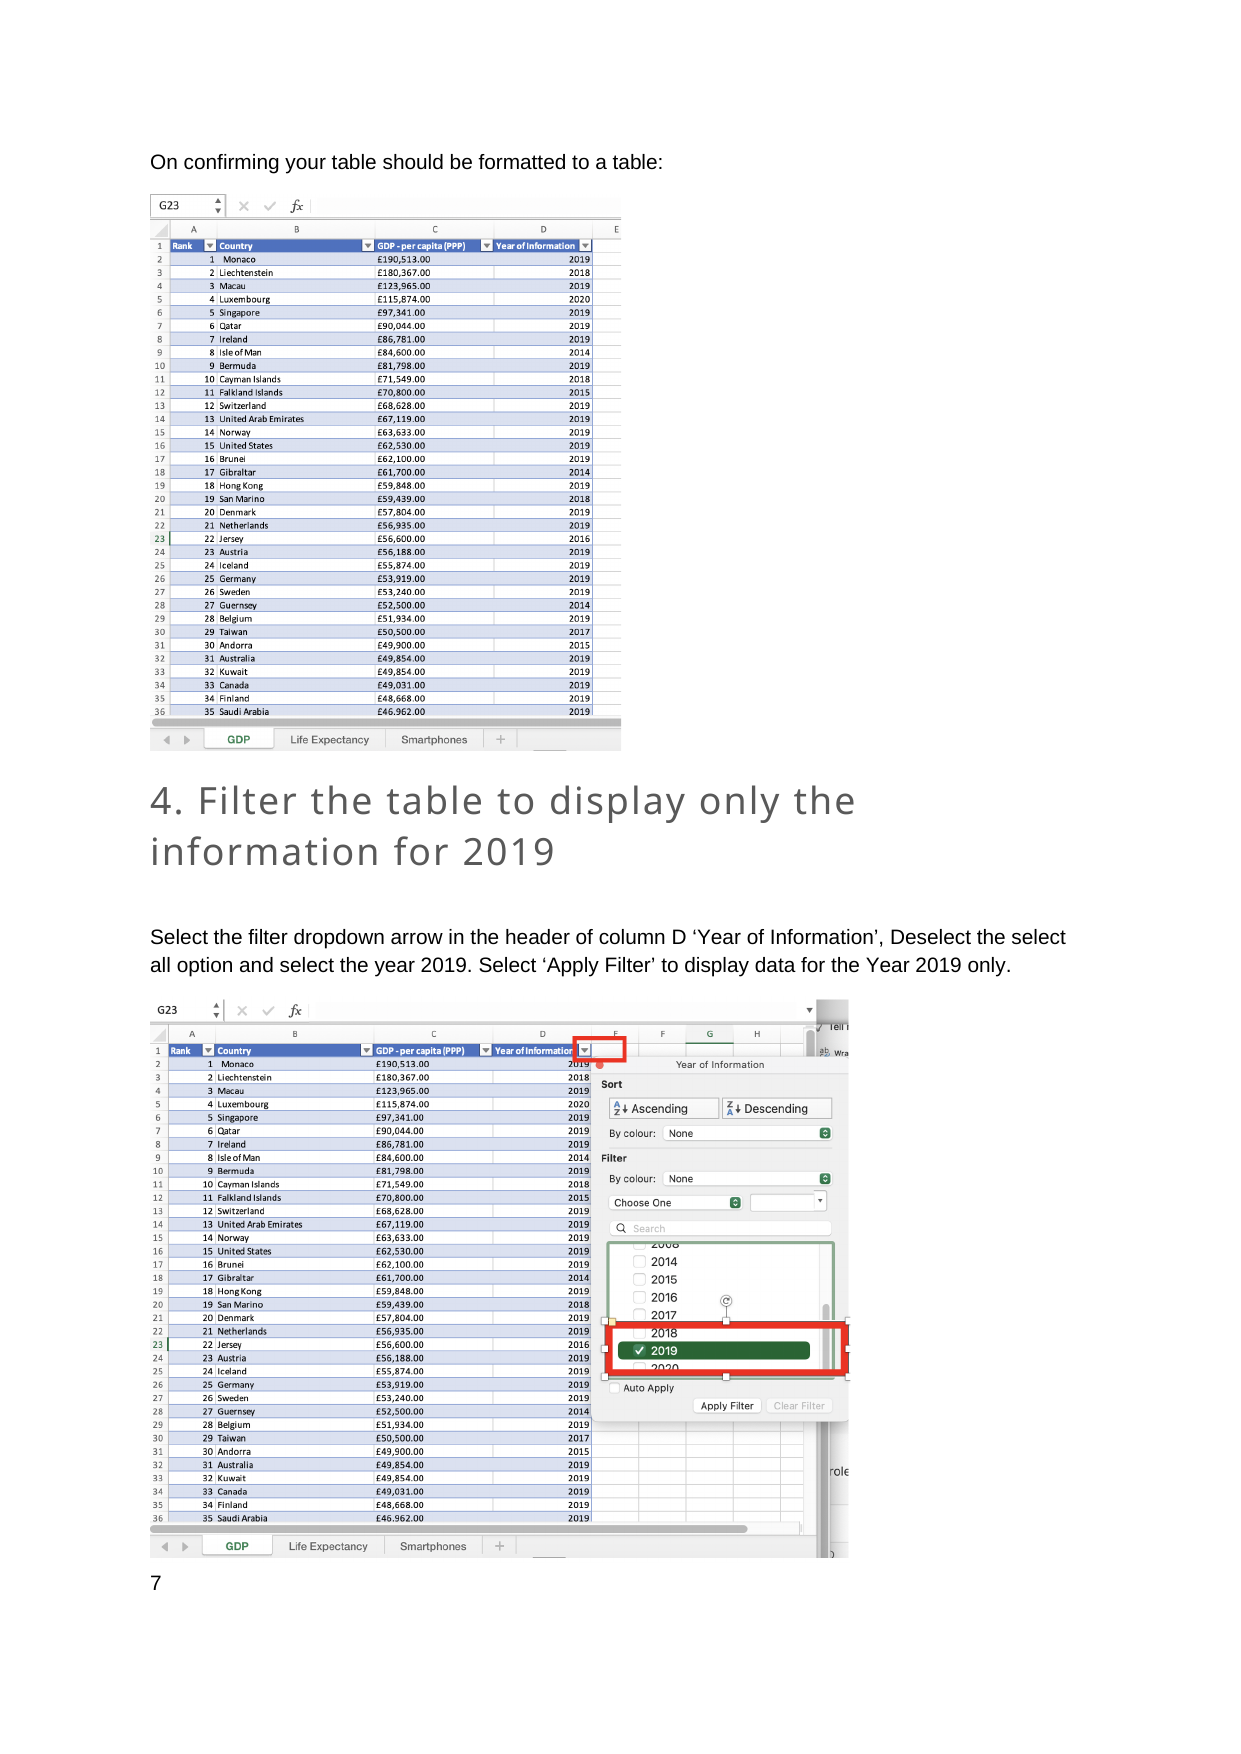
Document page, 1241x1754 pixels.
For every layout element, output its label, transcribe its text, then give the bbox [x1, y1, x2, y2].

text On confirming your table should be formatted to a table: [150, 150, 1090, 174]
picture [150, 996, 851, 1563]
subtitle 4. Filter the table to display only the information for 2019 [150, 775, 1090, 877]
picture [150, 194, 622, 751]
text Select the filter dropdown arrow in the header of column D ‘Year of Information’, Deselect the select all option and select the year 2019. Select ‘Apply Filter’ to display data for the Year 2019 only. [150, 925, 1090, 977]
